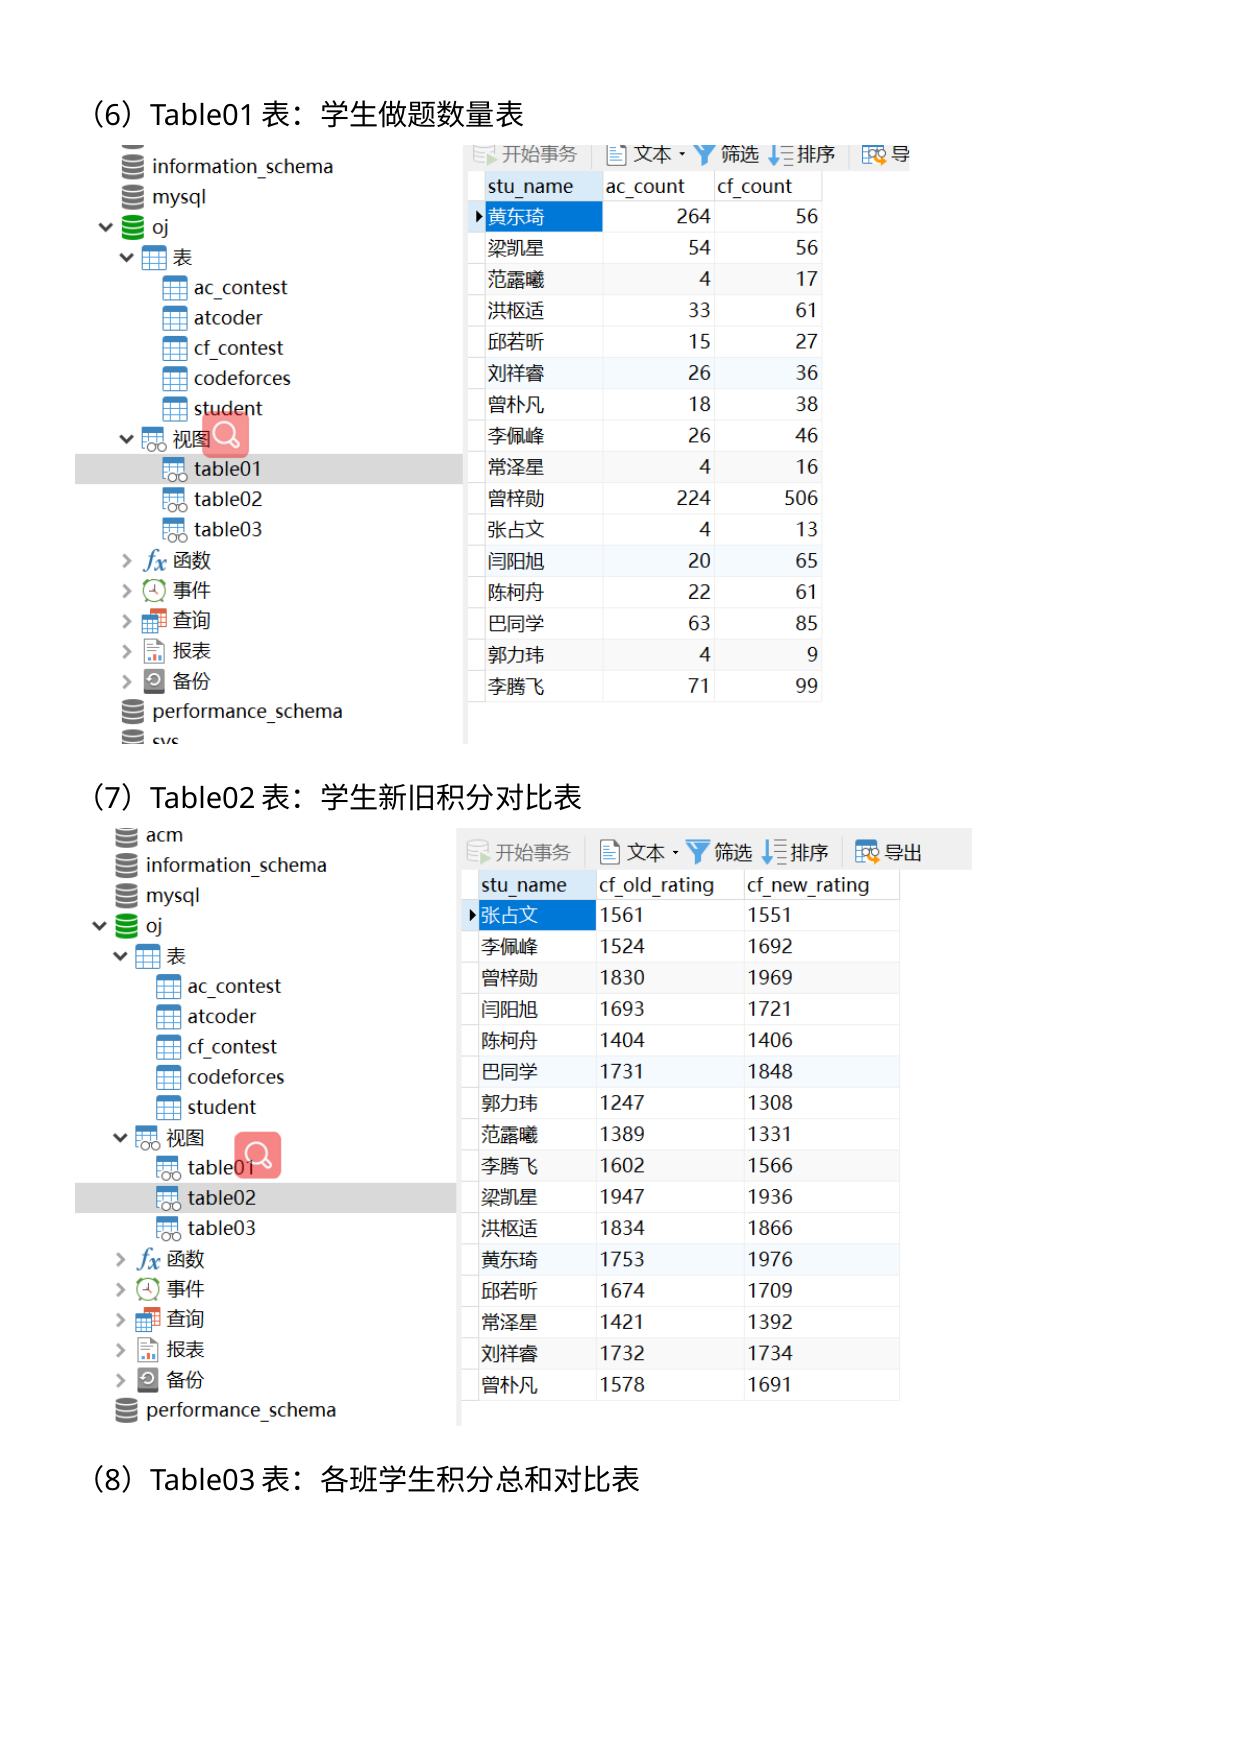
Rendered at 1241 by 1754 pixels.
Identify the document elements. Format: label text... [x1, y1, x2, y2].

picture [75, 145, 910, 744]
picture [75, 828, 972, 1426]
list Table02表：学生新旧积分对比表 [75, 763, 1165, 828]
list Table03表：各班学生积分总和对比表 [75, 1446, 1165, 1511]
list Table01表：学生做题数量表 [75, 81, 1165, 146]
